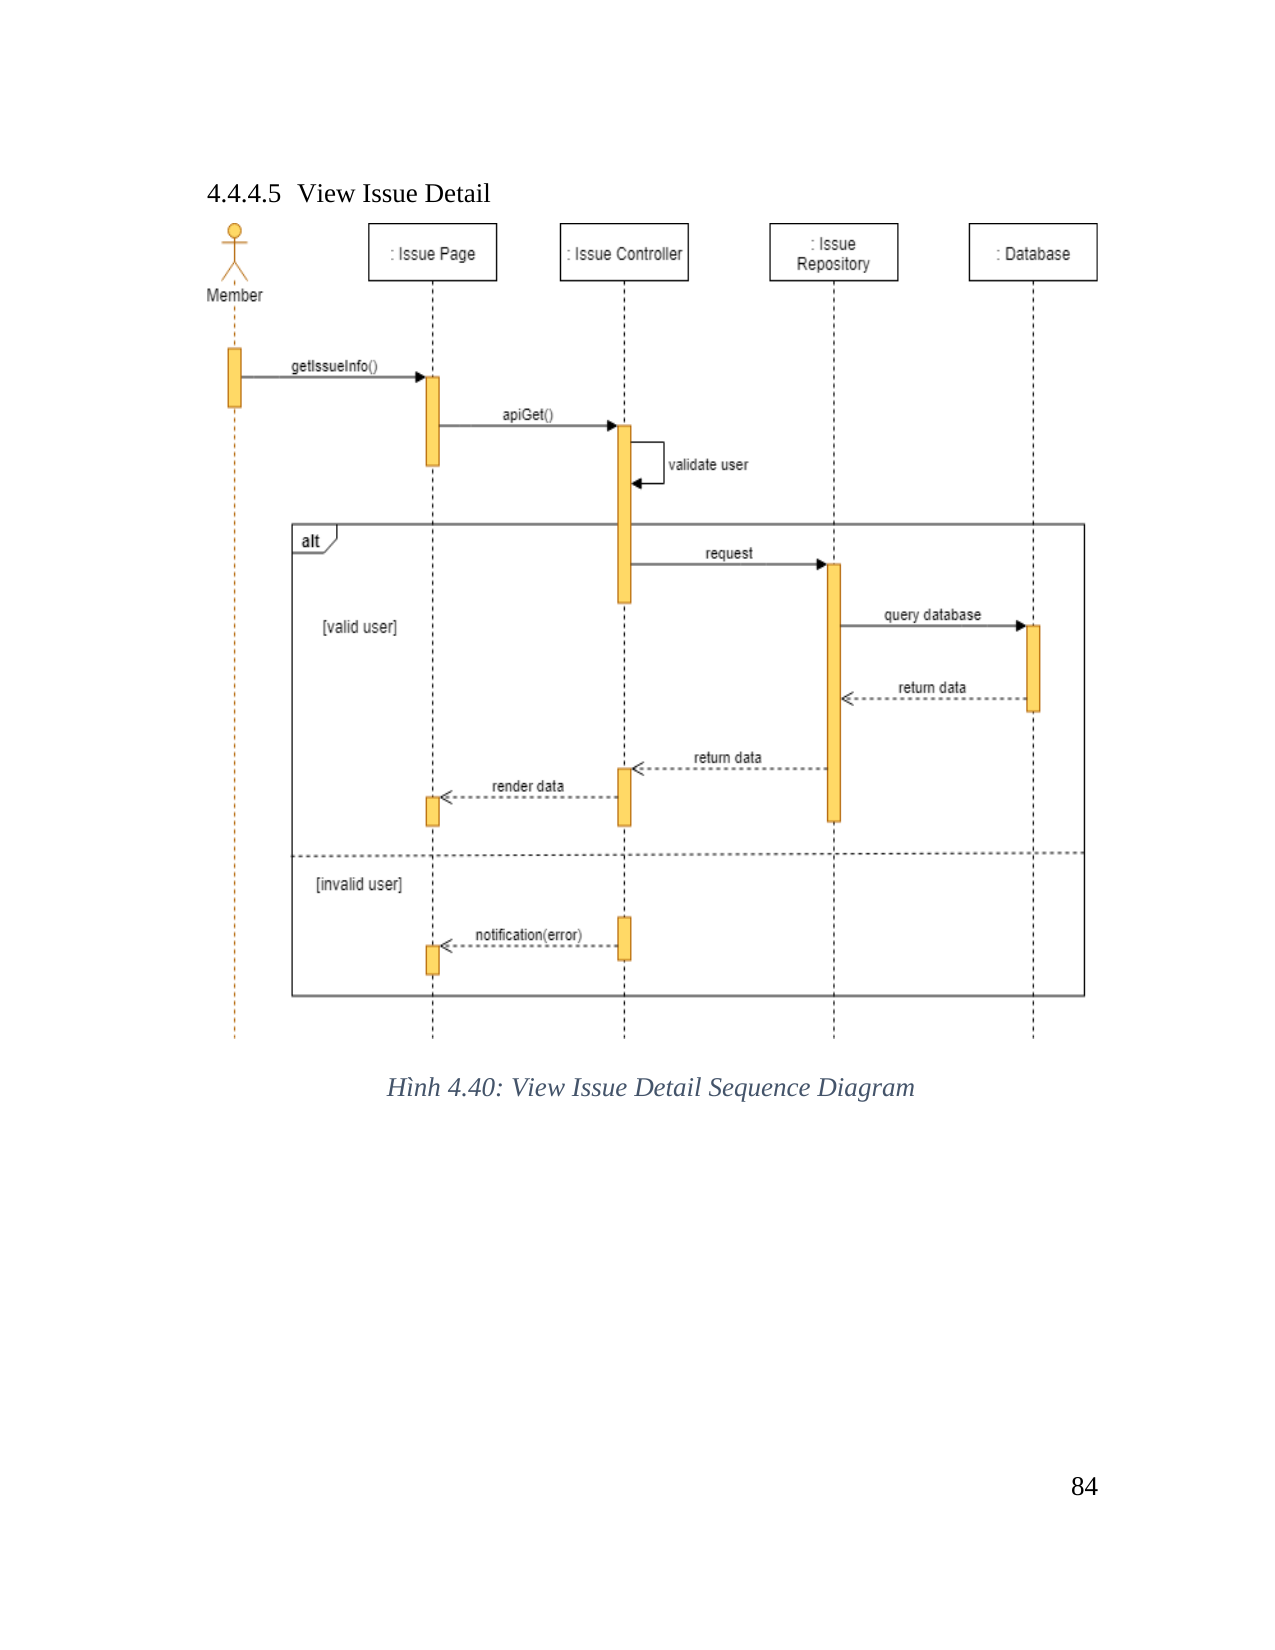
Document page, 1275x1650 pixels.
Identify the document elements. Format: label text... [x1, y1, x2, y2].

subtitle View Issue Detail [207, 177, 1098, 208]
picture [206, 223, 1098, 1039]
